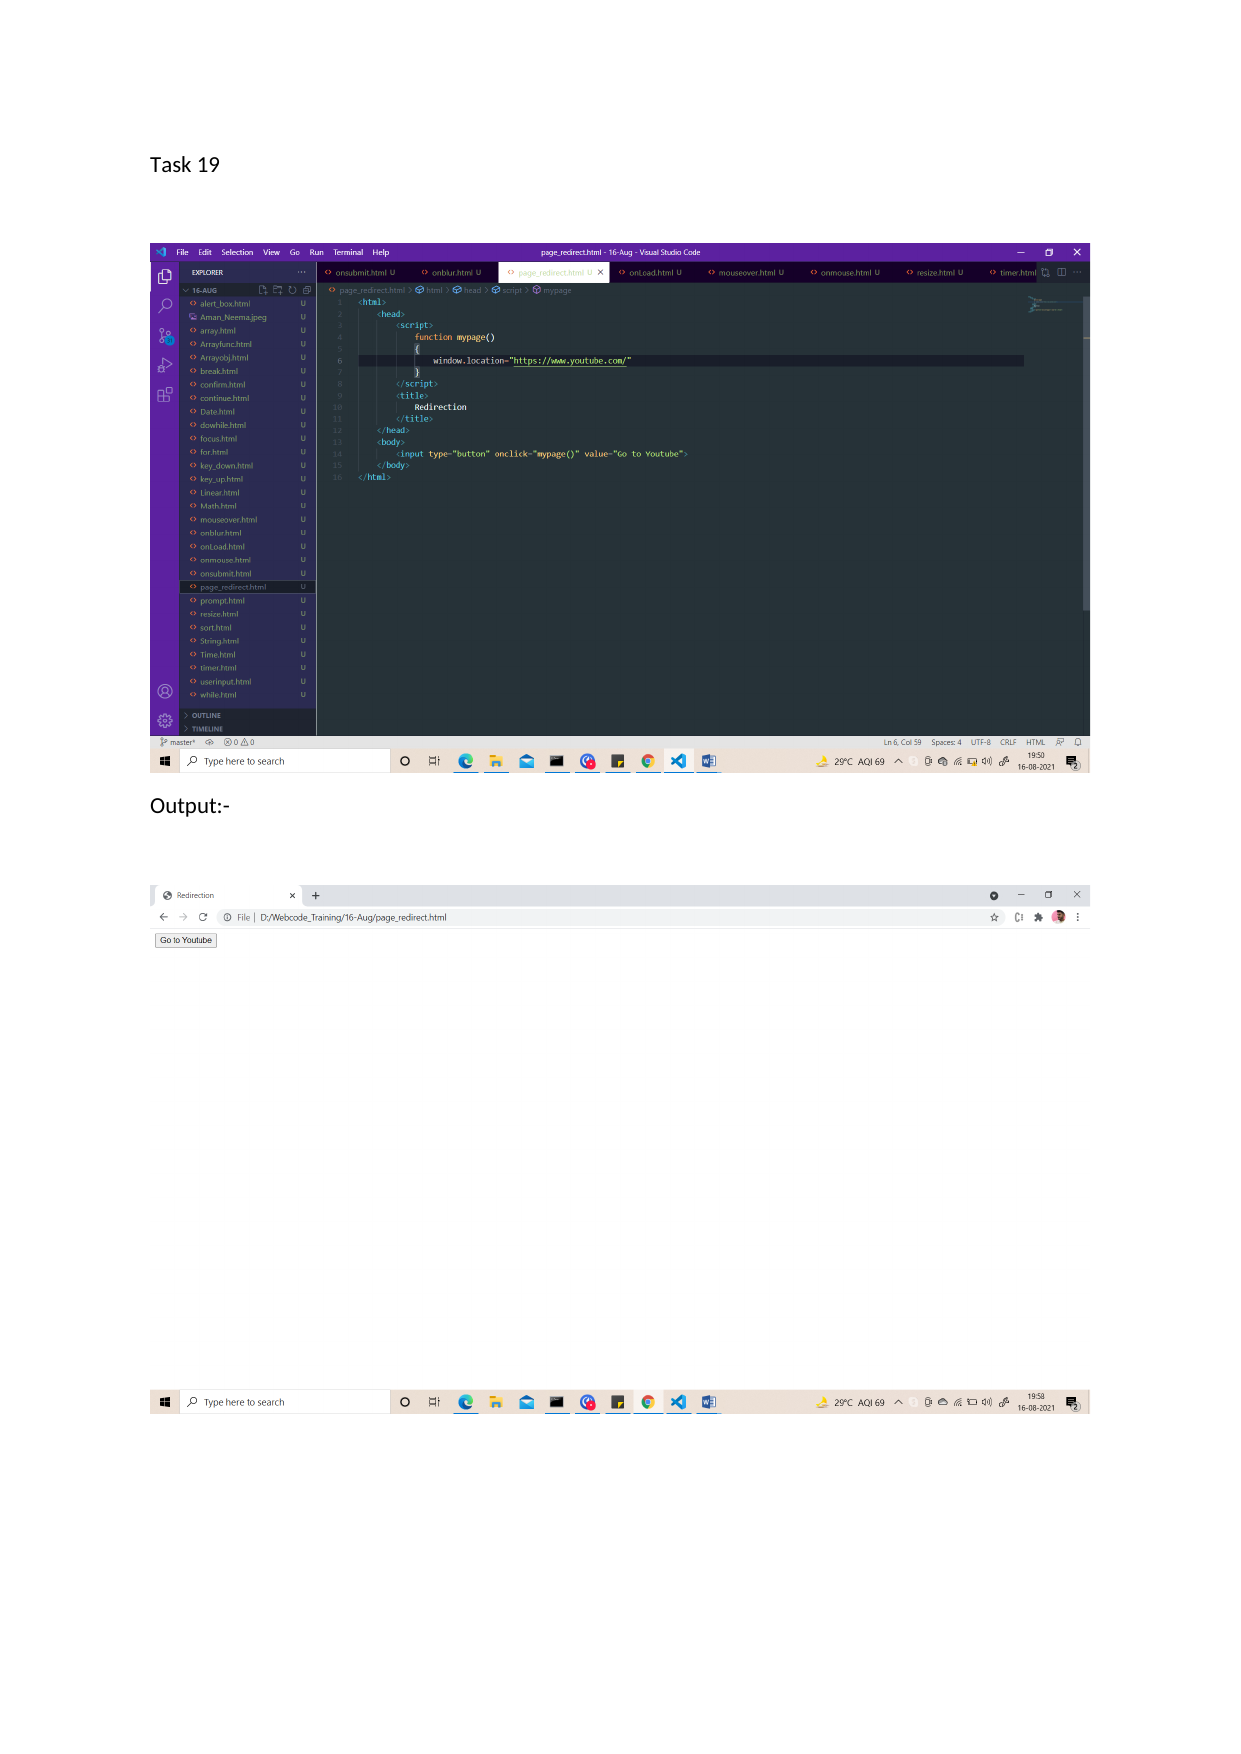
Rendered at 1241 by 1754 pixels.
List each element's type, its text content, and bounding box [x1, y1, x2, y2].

picture [150, 243, 1091, 773]
picture [150, 885, 1091, 1414]
text Task 19 [150, 150, 1090, 178]
text Output:- [150, 791, 1090, 819]
